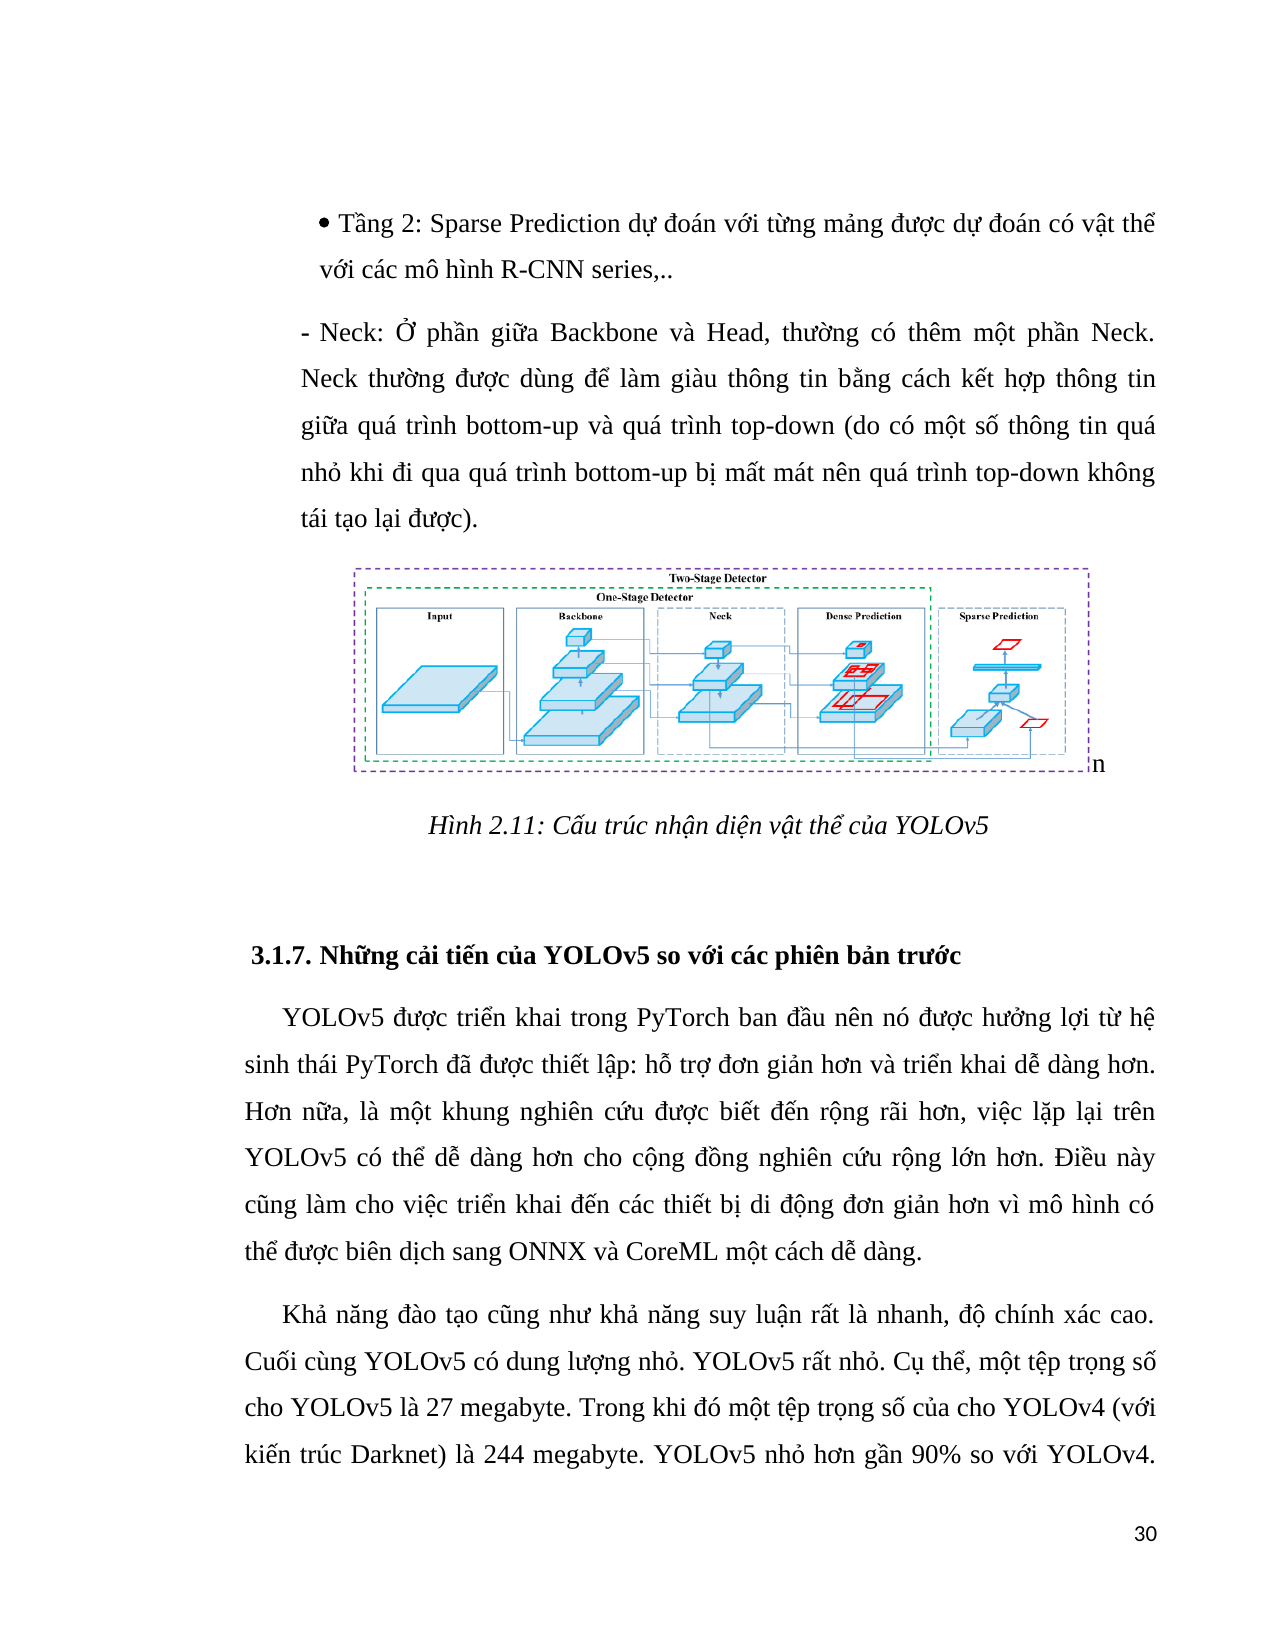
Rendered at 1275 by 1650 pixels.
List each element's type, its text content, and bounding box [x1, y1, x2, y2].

list Những cải tiến của YOLOv5 so với các phiên bản trước [312, 939, 1157, 970]
list Tầng 2: Sparse Prediction dự đoán với từng mảng được dự đoán có vật thể với các mô hình R-CNN series,.. [319, 207, 1157, 285]
list Neck: Ở phần giữa Backbone và Head, thường có thêm một phần Neck. Neck thường được dùng để làm giàu thông tin bằng cách kết hợp thông tin giữa quá trình bottom-up và quá trình top-down (do có một số thông tin quá nhỏ khi đi qua quá trình bottom-up bị mất mát nên quá trình top-down không tái tạo lại được). [301, 316, 1157, 534]
picture [352, 564, 1092, 773]
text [244, 1298, 1157, 1469]
text Hình 2.11: Cấu trúc nhận diện vật thể của YOLOv5 [263, 809, 1157, 840]
text YOLOv5 được triển khai trong PyTorch ban đầu nên nó được hưởng lợi từ hệ sinh thái PyTorch đã được thiết lập: hỗ trợ đơn giản hơn và triển khai dễ dàng hơn. Hơn nữa, là một khung nghiên cứu được biết đến rộng rãi hơn, việc lặp lại trên YOLOv5 có thể dễ dàng hơn cho cộng đồng nghiên cứu rộng lớn hơn. Điều này cũng làm cho việc triển khai đến các thiết bị di động đơn giản hơn vì mô hình có thể được biên dịch sang ONNX và CoreML một cách dễ dàng. [244, 1001, 1157, 1266]
